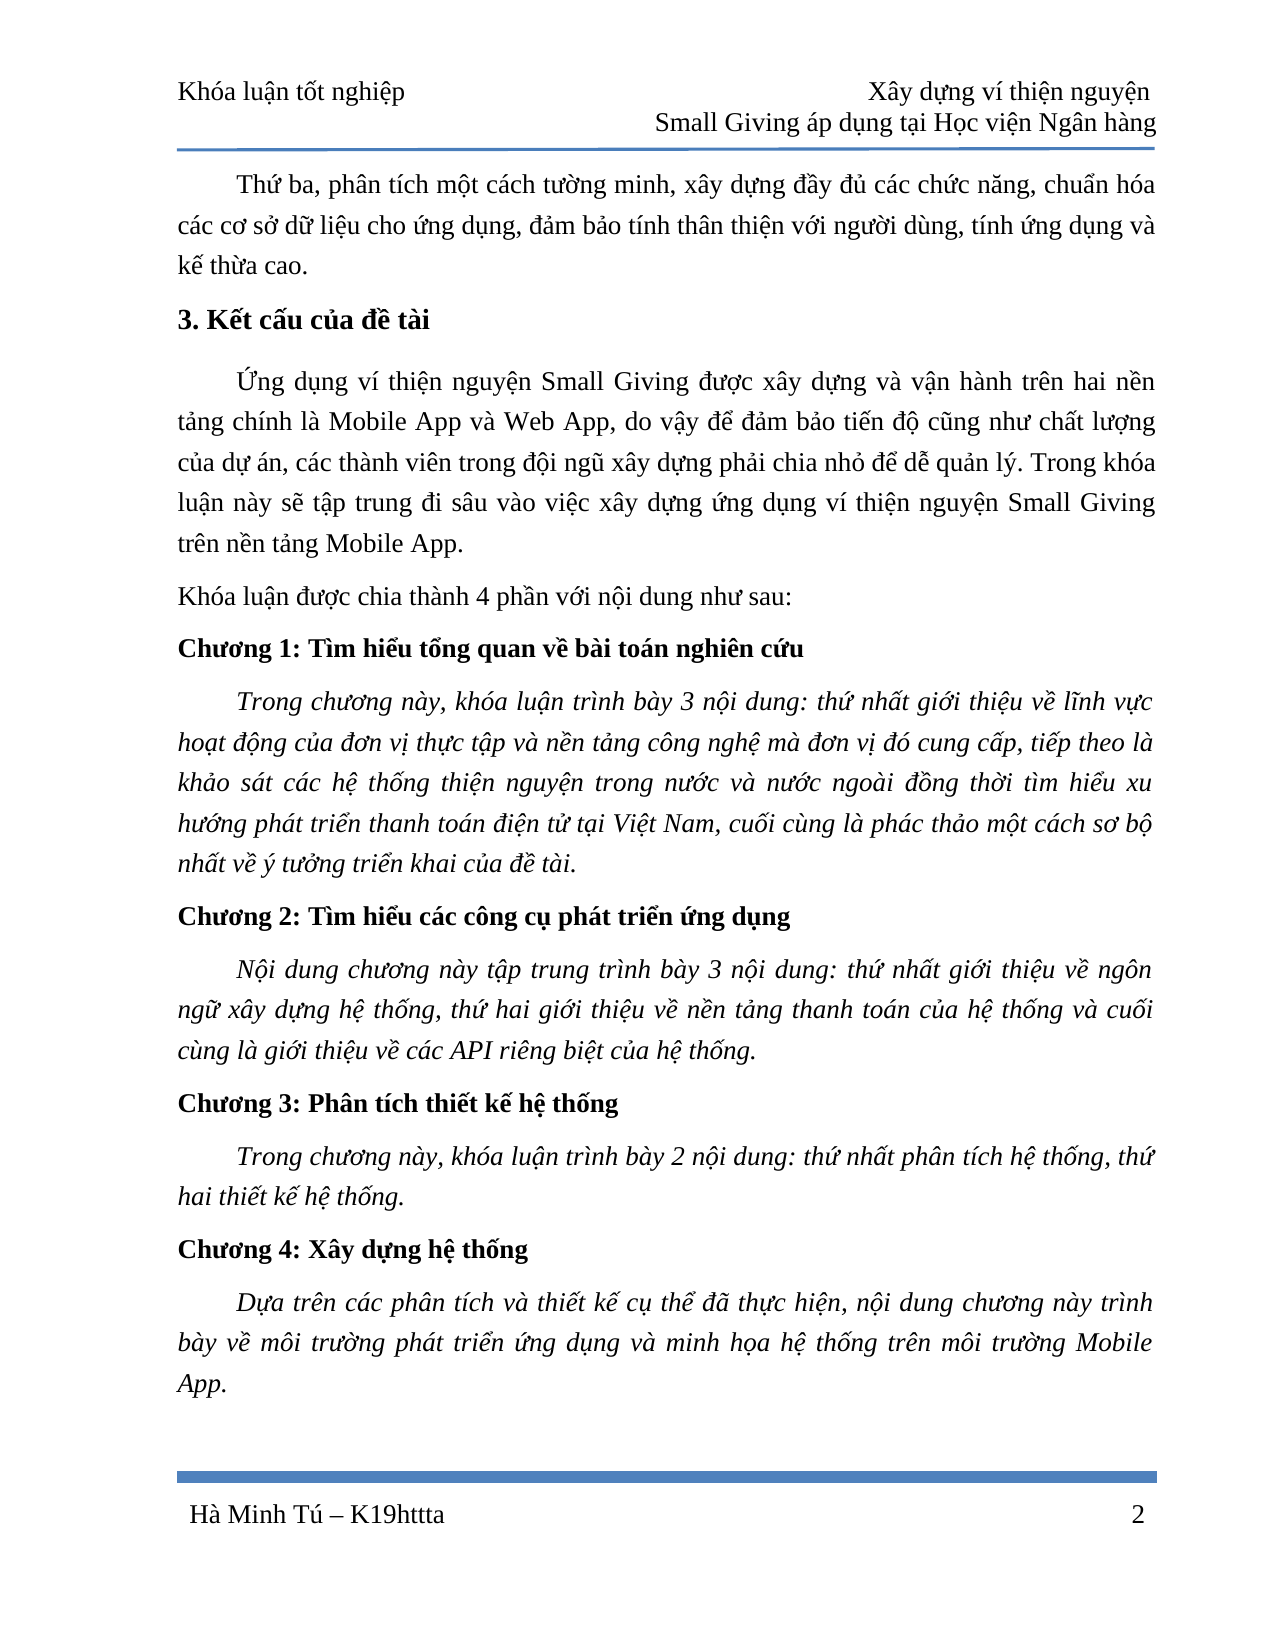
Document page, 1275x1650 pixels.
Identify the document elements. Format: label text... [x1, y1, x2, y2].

text Trong chương này, khóa luận trình bày 3 nội dung: thứ nhất giới thiệu về lĩnh vực hoạt động của đơn vị thực tập và nền tảng công nghệ mà đơn vị đó cung cấp, tiếp theo là khảo sát các hệ thống thiện nguyện trong nước và nước ngoài đồng thời tìm hiểu xu hướng phát triển thanh toán điện tử tại Việt Nam, cuối cùng là phác thảo một cách sơ bộ nhất về ý tưởng triển khai của đề tài. [177, 685, 1157, 878]
text Chương 1: Tìm hiểu tổng quan về bài toán nghiên cứu [177, 632, 1157, 664]
text Chương 3: Phân tích thiết kế hệ thống [177, 1087, 1157, 1118]
text Chương 4: Xây dựng hệ thống [177, 1233, 1157, 1264]
text Nội dung chương này tập trung trình bày 3 nội dung: thứ nhất giới thiệu về ngôn ngữ xây dựng hệ thống, thứ hai giới thiệu về nền tảng thanh toán của hệ thống và cuối cùng là giới thiệu về các API riêng biệt của hệ thống. [177, 953, 1157, 1065]
text Chương 2: Tìm hiểu các công cụ phát triển ứng dụng [177, 900, 1157, 931]
text Dựa trên các phân tích và thiết kế cụ thể đã thực hiện, nội dung chương này trình bày về môi trường phát triển ứng dụng và minh họa hệ thống trên môi trường Mobile App. [177, 1286, 1157, 1398]
text Ứng dụng ví thiện nguyện Small Giving được xây dựng và vận hành trên hai nền tảng chính là Mobile App và Web App, do vậy để đảm bảo tiến độ cũng như chất lượng của dự án, các thành viên trong đội ngũ xây dựng phải chia nhỏ để dễ quản lý. Trong khóa luận này sẽ tập trung đi sâu vào việc xây dựng ứng dụng ví thiện nguyện Small Giving trên nền tảng Mobile App. [177, 365, 1157, 558]
text Thứ ba, phân tích một cách tường minh, xây dựng đầy đủ các chức năng, chuẩn hóa các cơ sở dữ liệu cho ứng dụng, đảm bảo tính thân thiện với người dùng, tính ứng dụng và kế thừa cao. [177, 168, 1157, 280]
text Khóa luận được chia thành 4 phần với nội dung như sau: [177, 579, 1157, 611]
text Trong chương này, khóa luận trình bày 2 nội dung: thứ nhất phân tích hệ thống, thứ hai thiết kế hệ thống. [177, 1139, 1157, 1211]
text 3. Kết cấu của đề tài [177, 302, 1157, 336]
